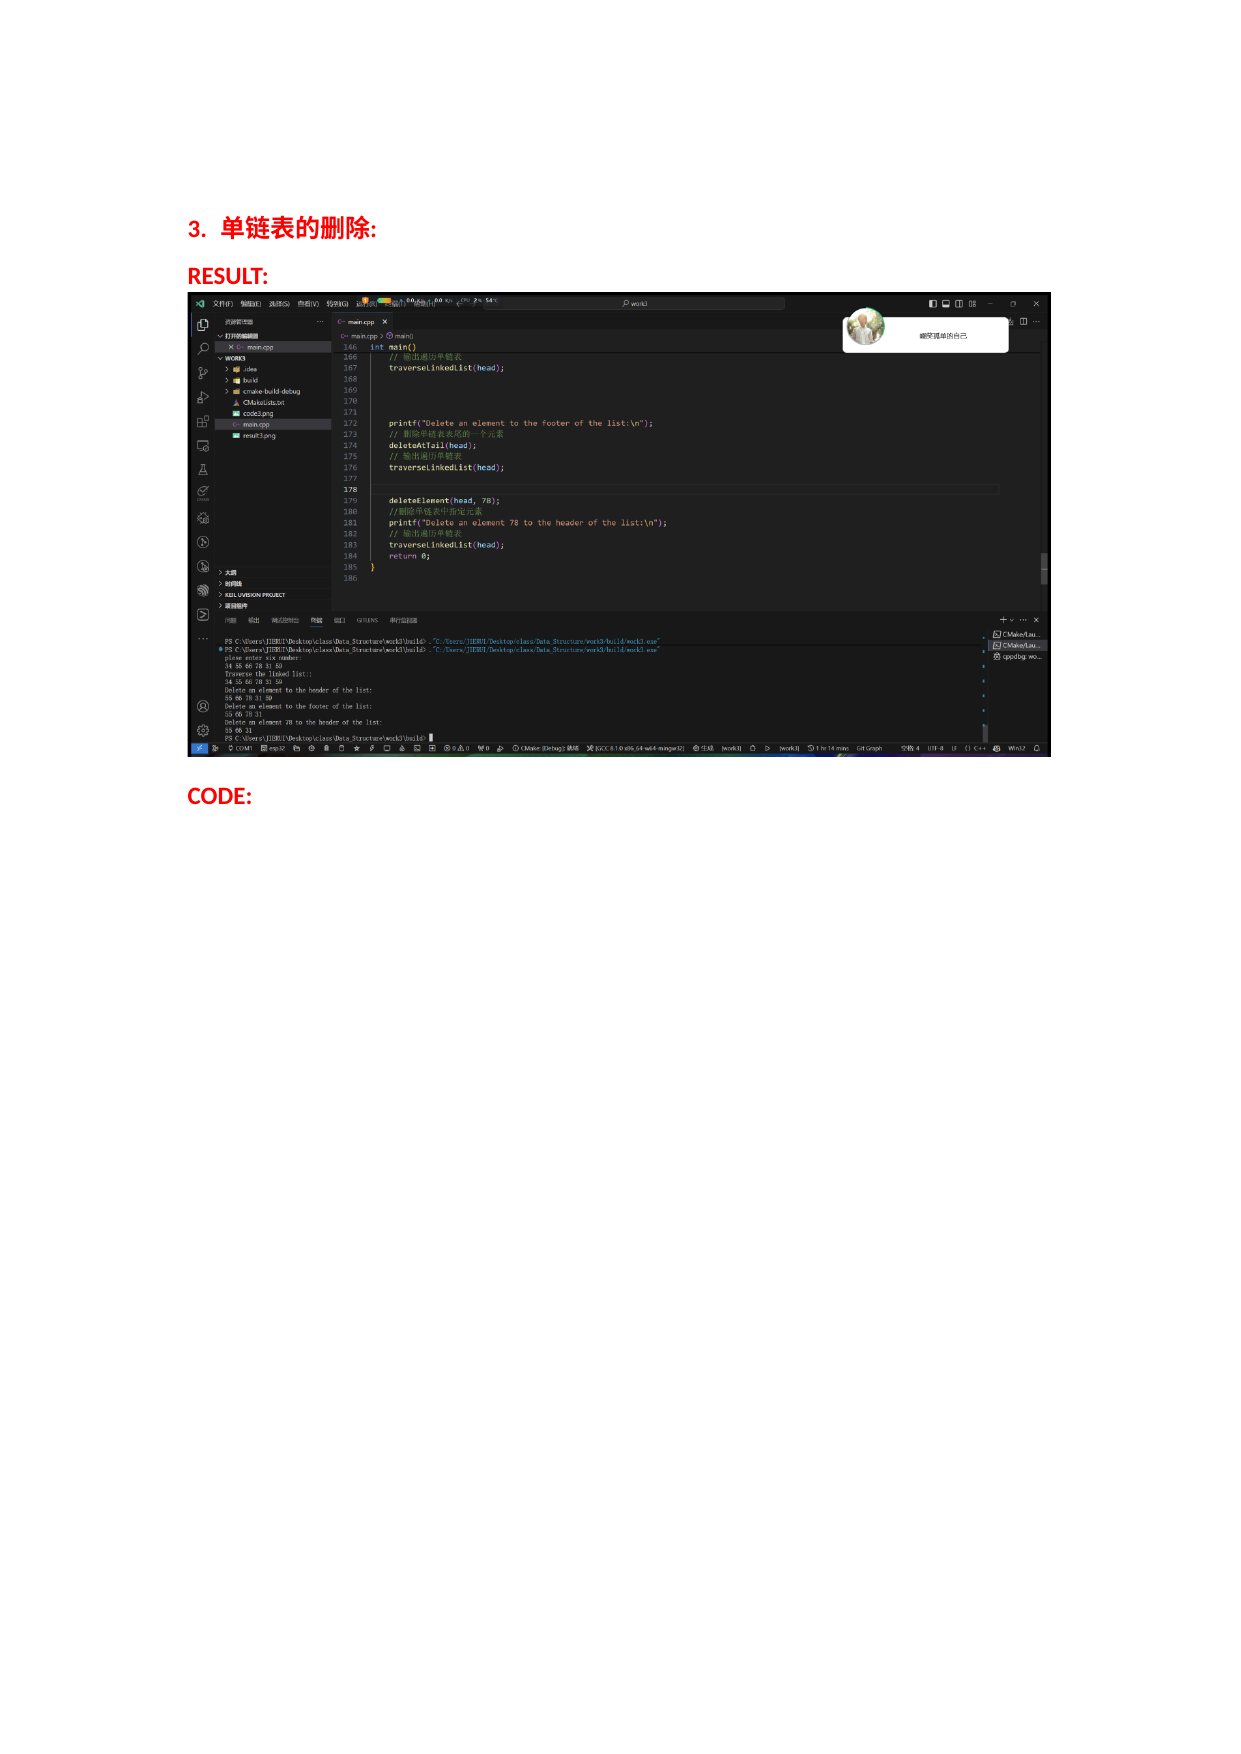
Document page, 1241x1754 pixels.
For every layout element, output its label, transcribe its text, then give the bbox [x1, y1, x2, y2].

list 单链表的删除: [187, 194, 1053, 259]
list RESULT: [187, 259, 1053, 292]
picture [187, 292, 1051, 757]
list CODE: [187, 779, 1053, 812]
